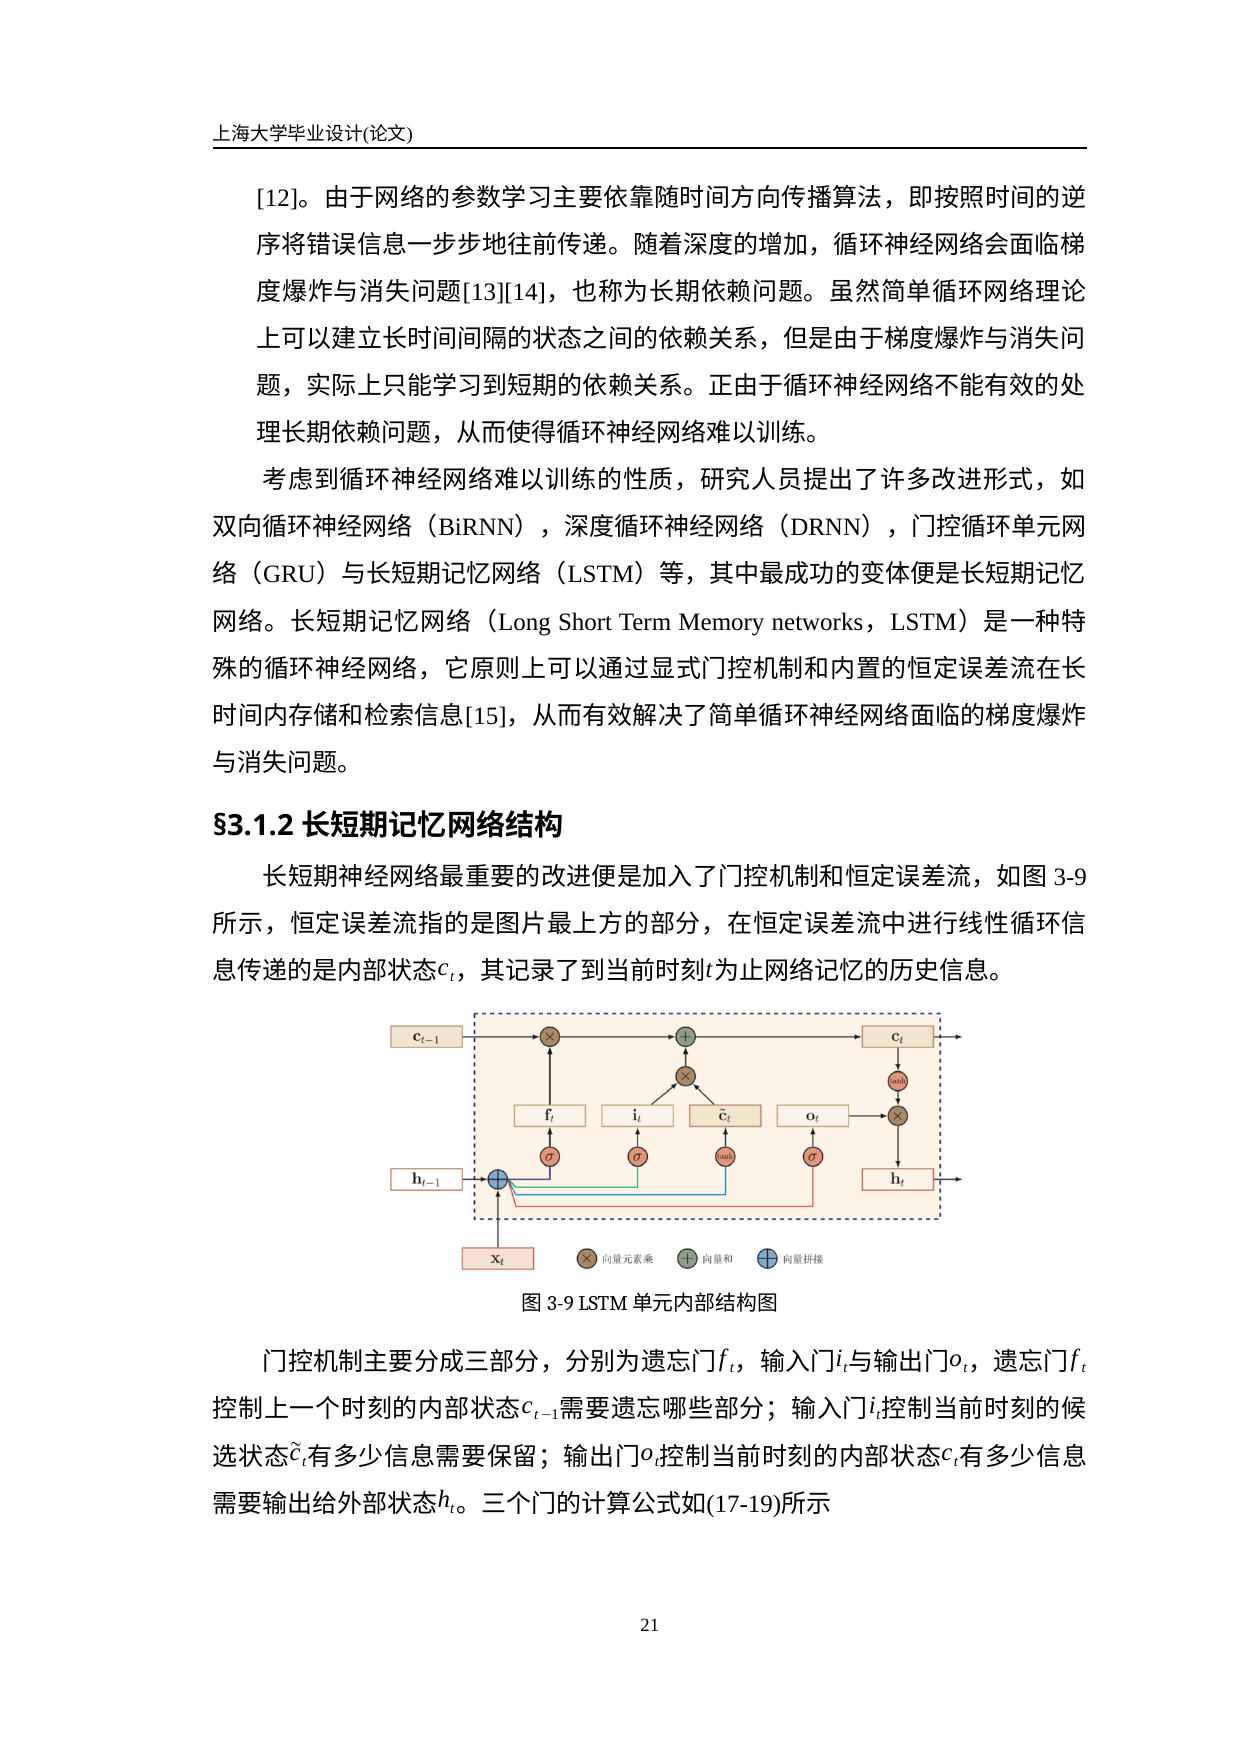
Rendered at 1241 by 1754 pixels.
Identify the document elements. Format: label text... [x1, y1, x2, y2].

text 门控机制主要分成三部分，分别为遗忘门，输入门与输出门，遗忘门控制上一个时刻的内部状态需要遗忘哪些部分；输入门控制当前时刻的候选状态有多少信息需要保留；输出门控制当前时刻的内部状态有多少信息需要输出给外部状态。三个门的计算公式如(17-19)所示 [213, 1342, 1087, 1519]
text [256, 177, 1087, 449]
subtitle 长短期记忆网络结构 [213, 802, 1087, 844]
text 考虑到循环神经网络难以训练的性质，研究人员提出了许多改进形式，如双向循环神经网络（BiRNN），深度循环神经网络（DRNN），门控循环单元网络（GRU）与长短期记忆网络（LSTM）等，其中最成功的变体便是长短期记忆网络。长短期记忆网络（Long Short Term Memory networks，LSTM）是一种特殊的循环神经网络，它原则上可以通过显式门控机制和内置的恒定误差流在长时间内存储和检索信息[15]，从而有效解决了简单循环神经网络面临的梯度爆炸与消失问题。 [213, 460, 1087, 778]
picture [376, 997, 973, 1278]
